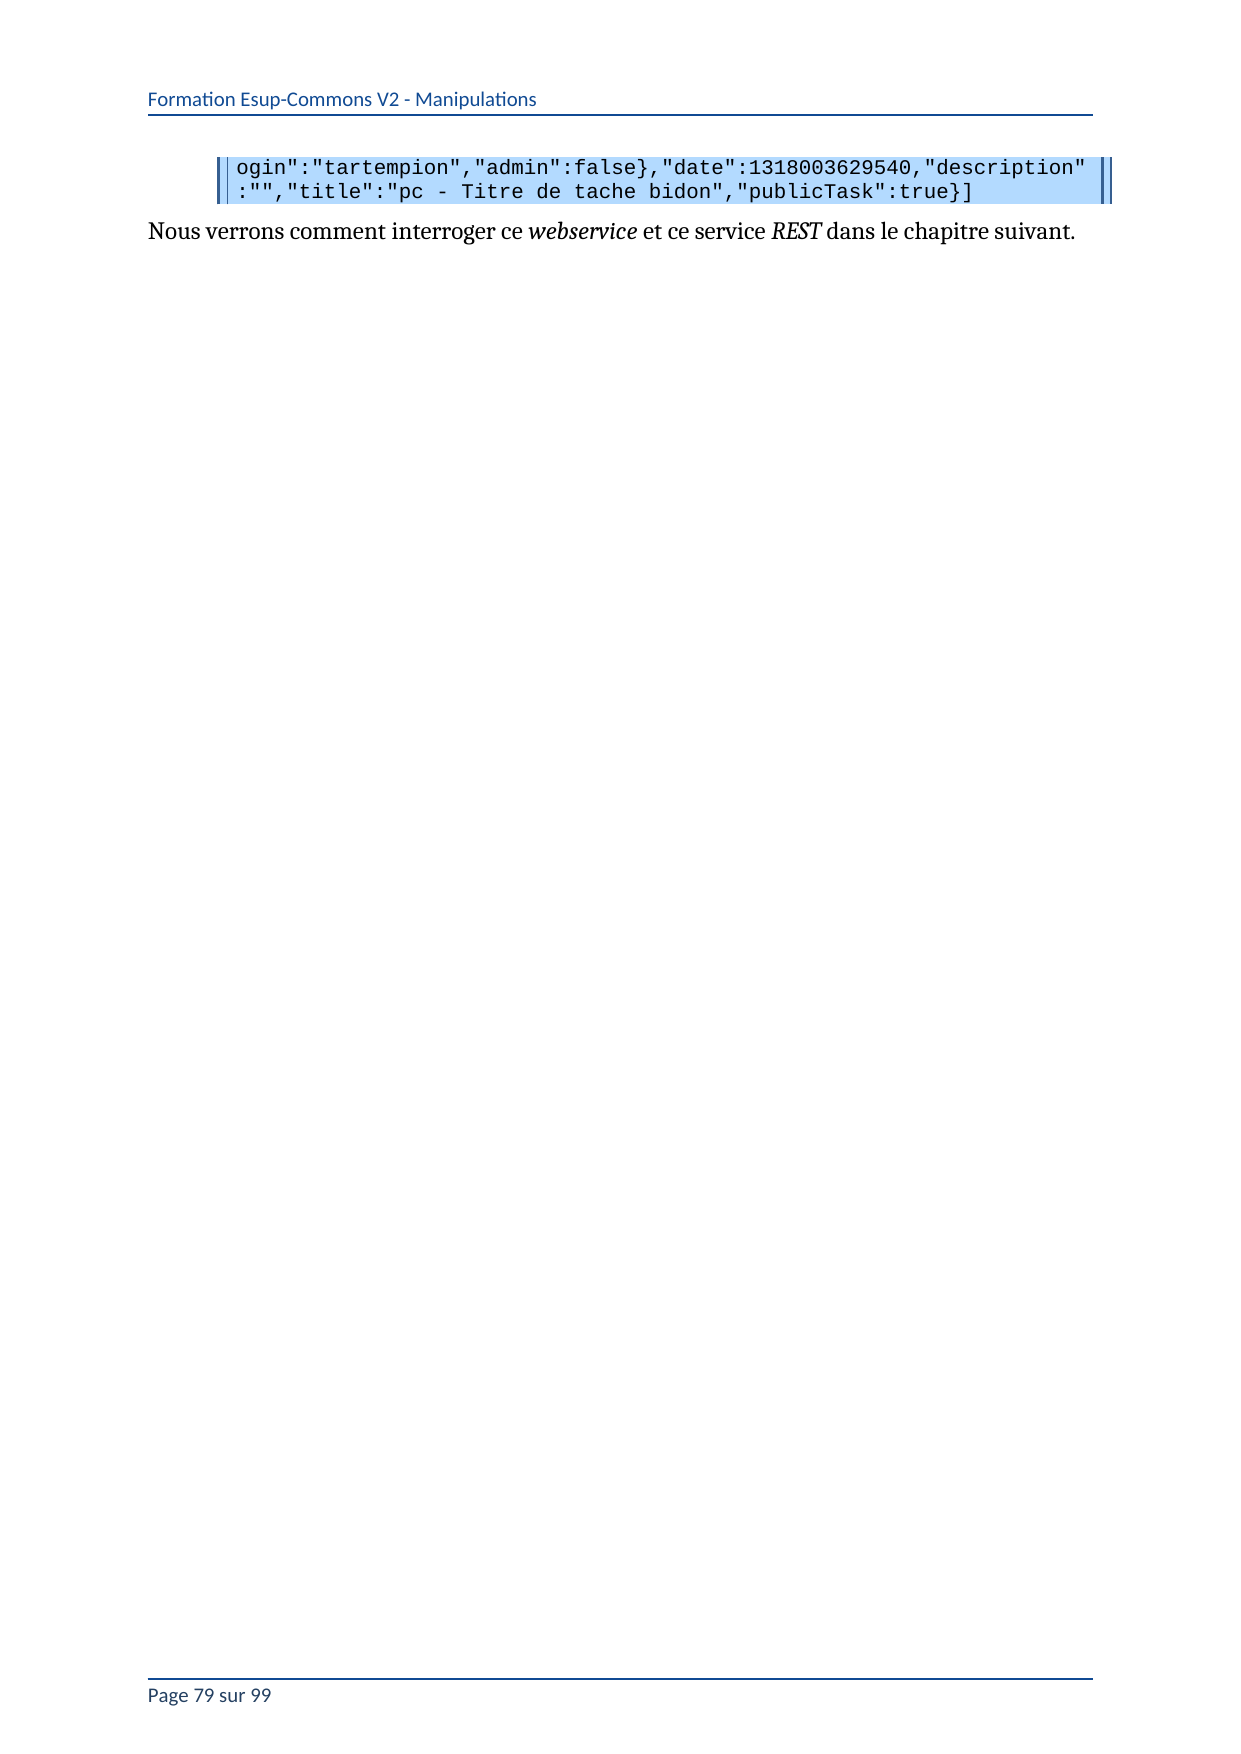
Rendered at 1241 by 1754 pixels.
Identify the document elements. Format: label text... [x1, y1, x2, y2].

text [228, 157, 1101, 204]
text Nous verrons comment interroger ce webservice et ce service REST dans le chapitre suivant. [148, 217, 1093, 246]
